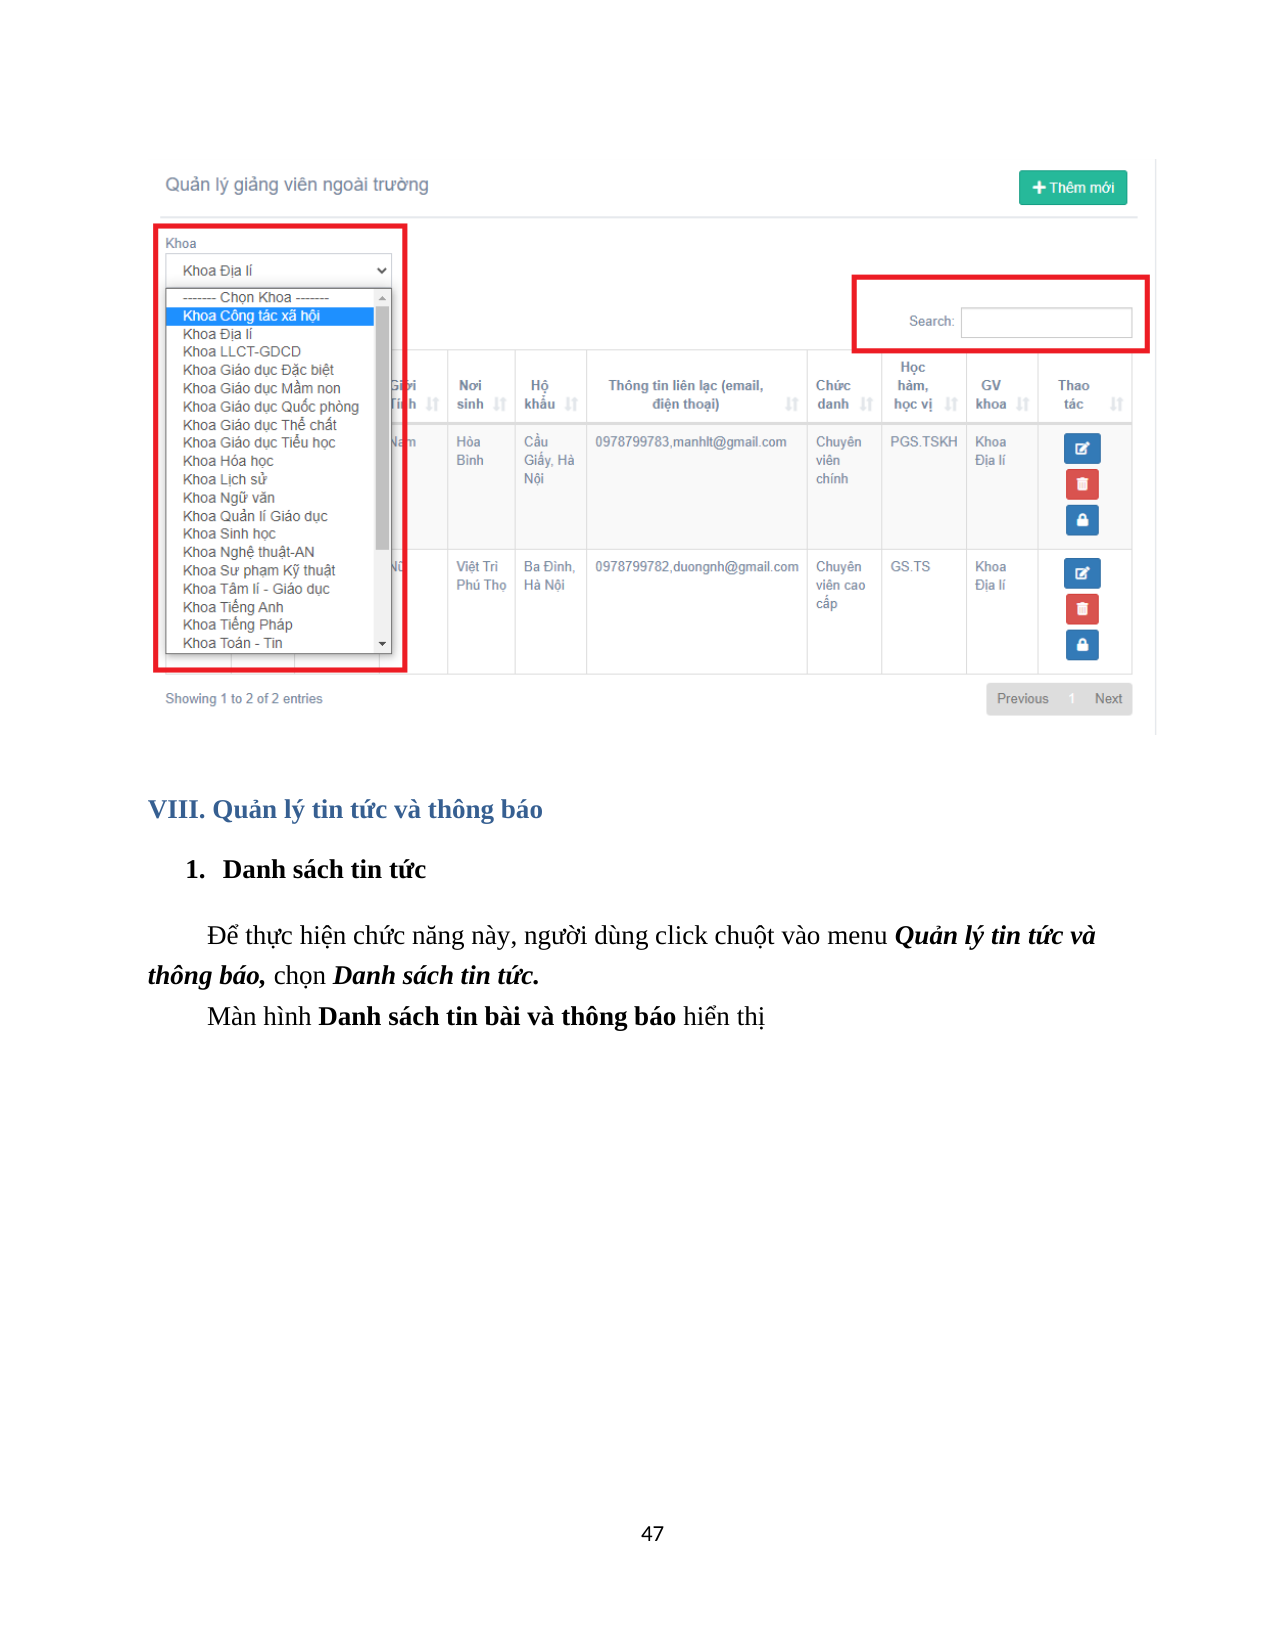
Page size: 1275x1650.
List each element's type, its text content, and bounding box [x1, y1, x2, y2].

picture [147, 159, 1157, 735]
list Để thực hiện chức năng này, người dùng click chuột vào menu Quản lý tin tức và thông báo, chọn Danh sách tin tức. [148, 919, 1157, 991]
list Màn hình Danh sách tin bài và thông báo hiển thị [148, 1000, 1157, 1031]
subtitle VIII. Quản lý tin tức và thông báo [148, 793, 1157, 824]
subtitle Danh sách tin tức [185, 853, 1157, 885]
